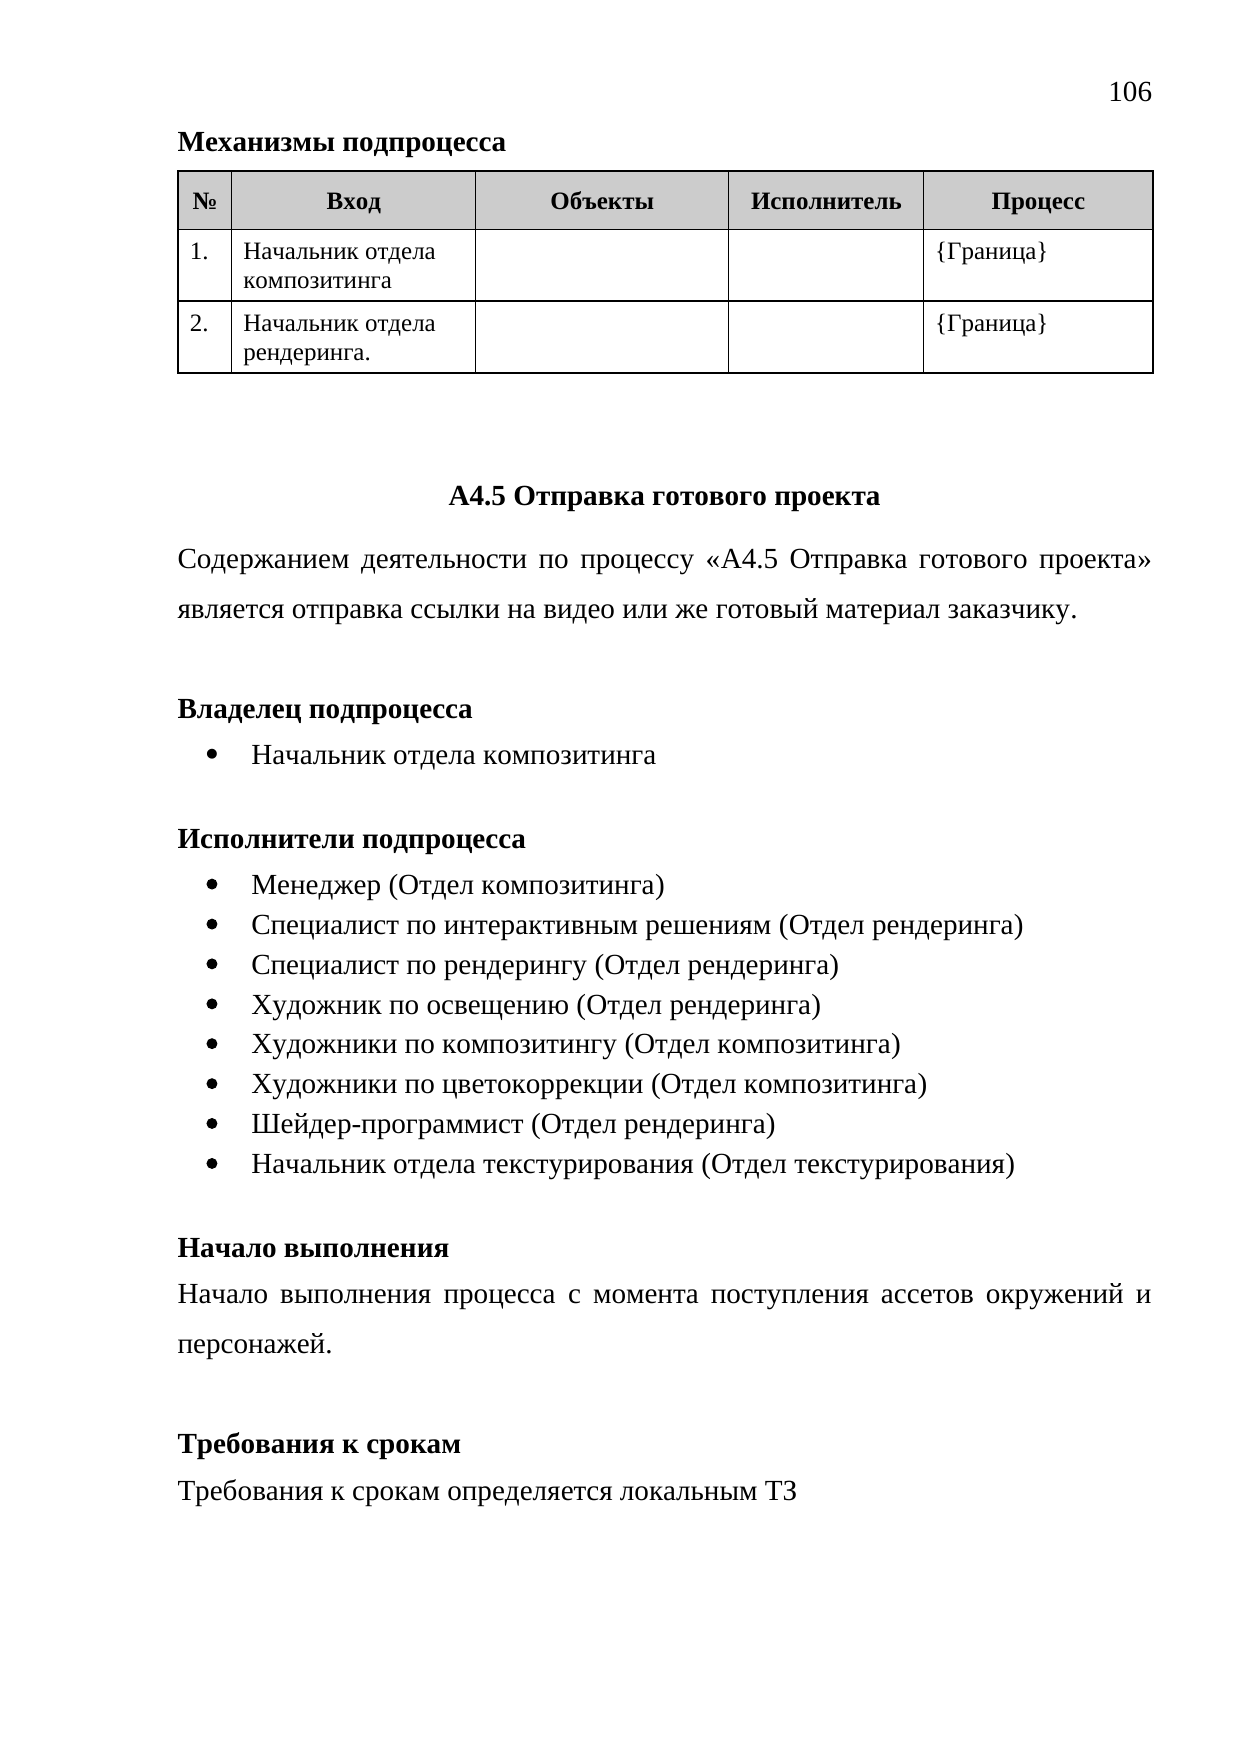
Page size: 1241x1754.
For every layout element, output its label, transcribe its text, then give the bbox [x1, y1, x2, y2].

text А1.5 Установка сроков сдачи [177, 478, 1152, 511]
text Начальник отдела анимации (Отдел анимации) [207, 947, 1152, 981]
subtitle Исполнители подпроцесса [177, 821, 1152, 854]
text Начальник отдела текстурирования (Отдел текстурирования) [207, 1146, 1152, 1180]
text Содержанием деятельности по процессу «А1.5 Установка сроков сдачи» является этап собеседования, в результате которого производится установка сроков сдачи проекта. [177, 541, 1152, 624]
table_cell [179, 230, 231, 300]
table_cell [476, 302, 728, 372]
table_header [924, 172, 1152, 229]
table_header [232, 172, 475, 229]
subtitle Механизмы подпроцесса [177, 124, 1152, 158]
text Начальник отдела VFX (Отдел VFX) [207, 907, 1152, 941]
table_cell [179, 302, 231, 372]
subtitle Начало выполнения [177, 1230, 1152, 1263]
text Требования к срокам не более 5 минут [177, 1473, 1152, 1506]
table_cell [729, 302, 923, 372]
text Главный концепт-художник (Отдел концепта) [207, 867, 1152, 901]
subtitle Требования к срокам [177, 1427, 1152, 1460]
text Начальник отдела рендеринга (Отдел рендеринга) [207, 1067, 1152, 1100]
text Начальник отдела композитинга (Отдел композитинга) [207, 987, 1152, 1020]
text Начало выполнения процесса сразу после определения сведений о формате готового результата. [177, 1276, 1152, 1360]
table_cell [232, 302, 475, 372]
subtitle Владелец подпроцесса [177, 691, 1152, 725]
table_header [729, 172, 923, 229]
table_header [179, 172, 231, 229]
text Начальник отдела сетапа (Отдел сетапа) [207, 1106, 1152, 1140]
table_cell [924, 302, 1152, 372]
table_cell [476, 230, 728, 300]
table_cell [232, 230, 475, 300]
text Начальник отдела моделирования (Отдел моделирования) [207, 1027, 1152, 1060]
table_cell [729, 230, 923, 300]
text Менеджер [207, 737, 1152, 771]
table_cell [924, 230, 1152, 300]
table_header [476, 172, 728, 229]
